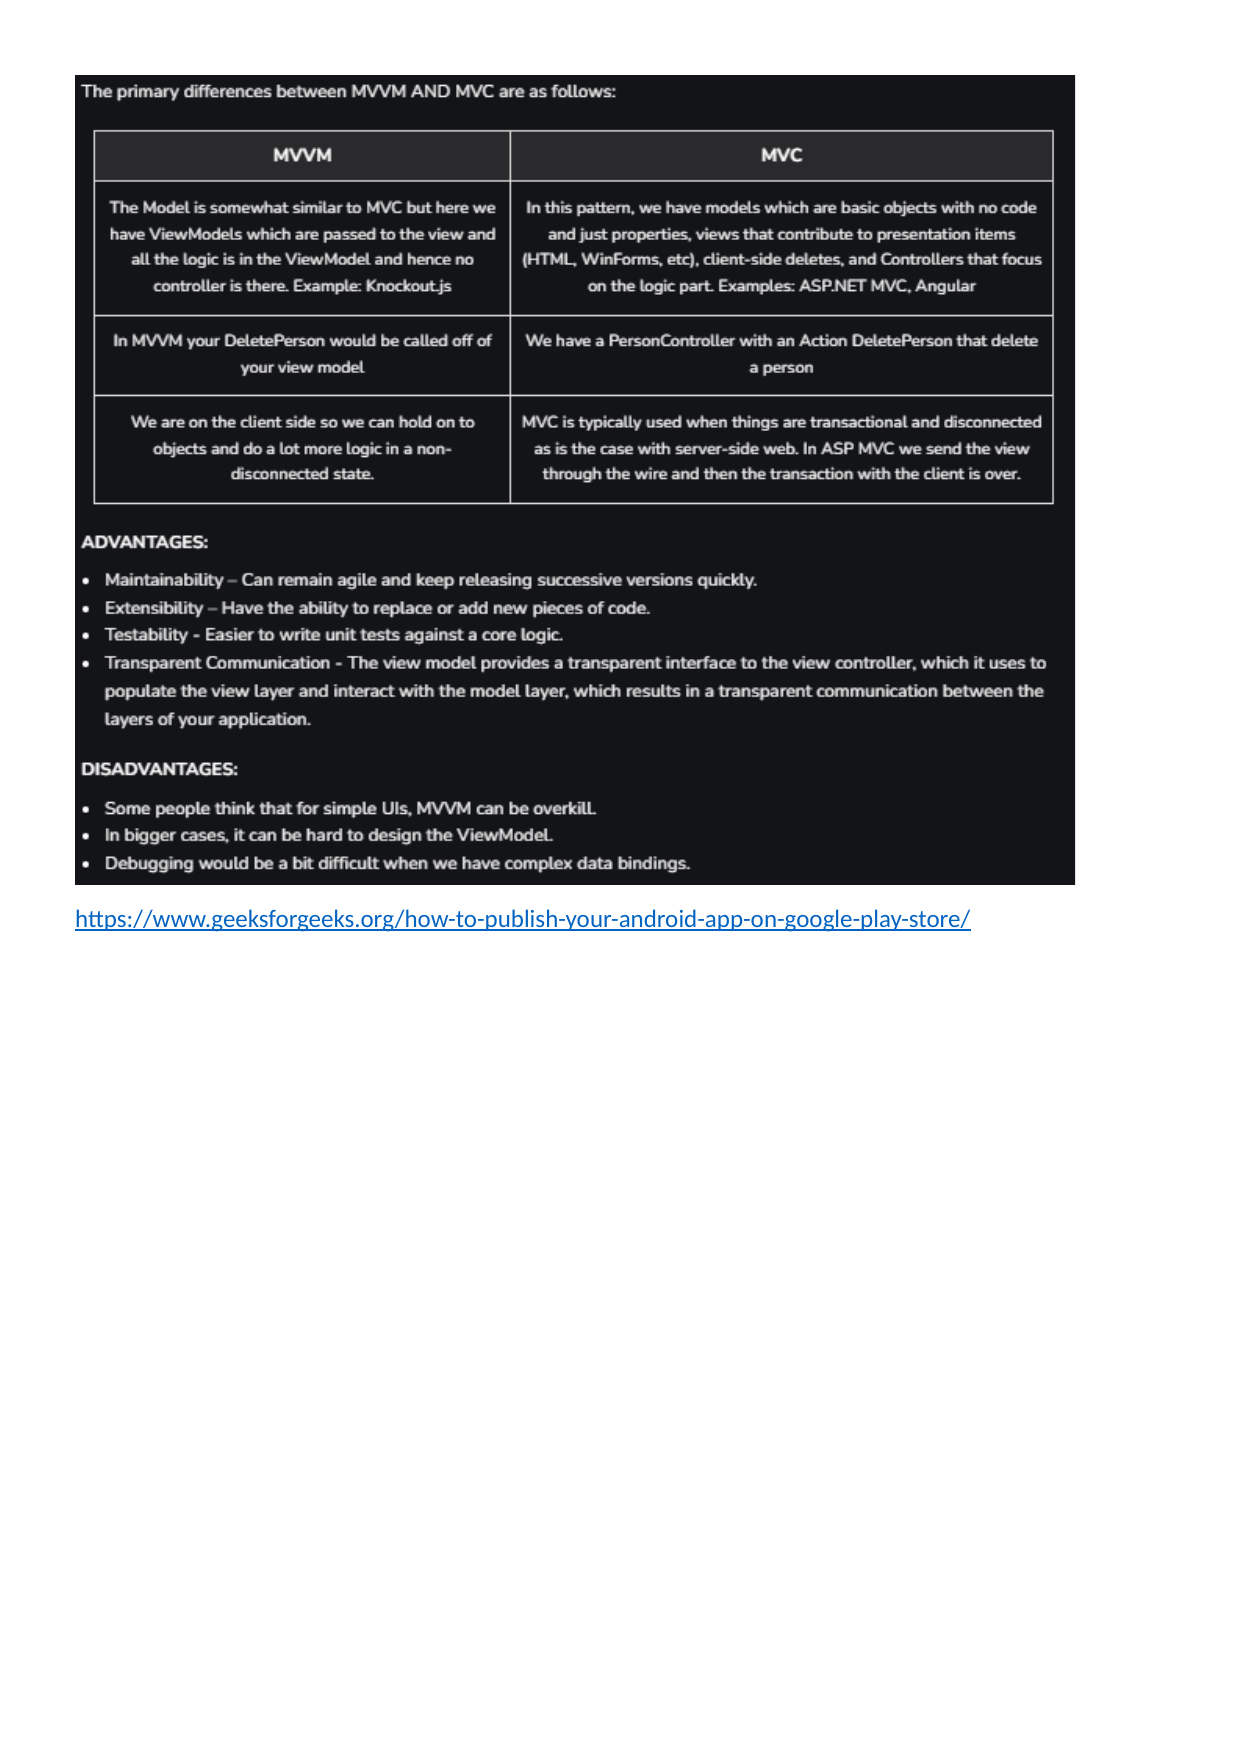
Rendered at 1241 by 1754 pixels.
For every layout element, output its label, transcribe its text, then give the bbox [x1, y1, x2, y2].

text https://www.geeksforgeeks.org/how-to-publish-your-android-app-on-google-play-store/ [75, 903, 1165, 934]
picture [75, 75, 1076, 885]
